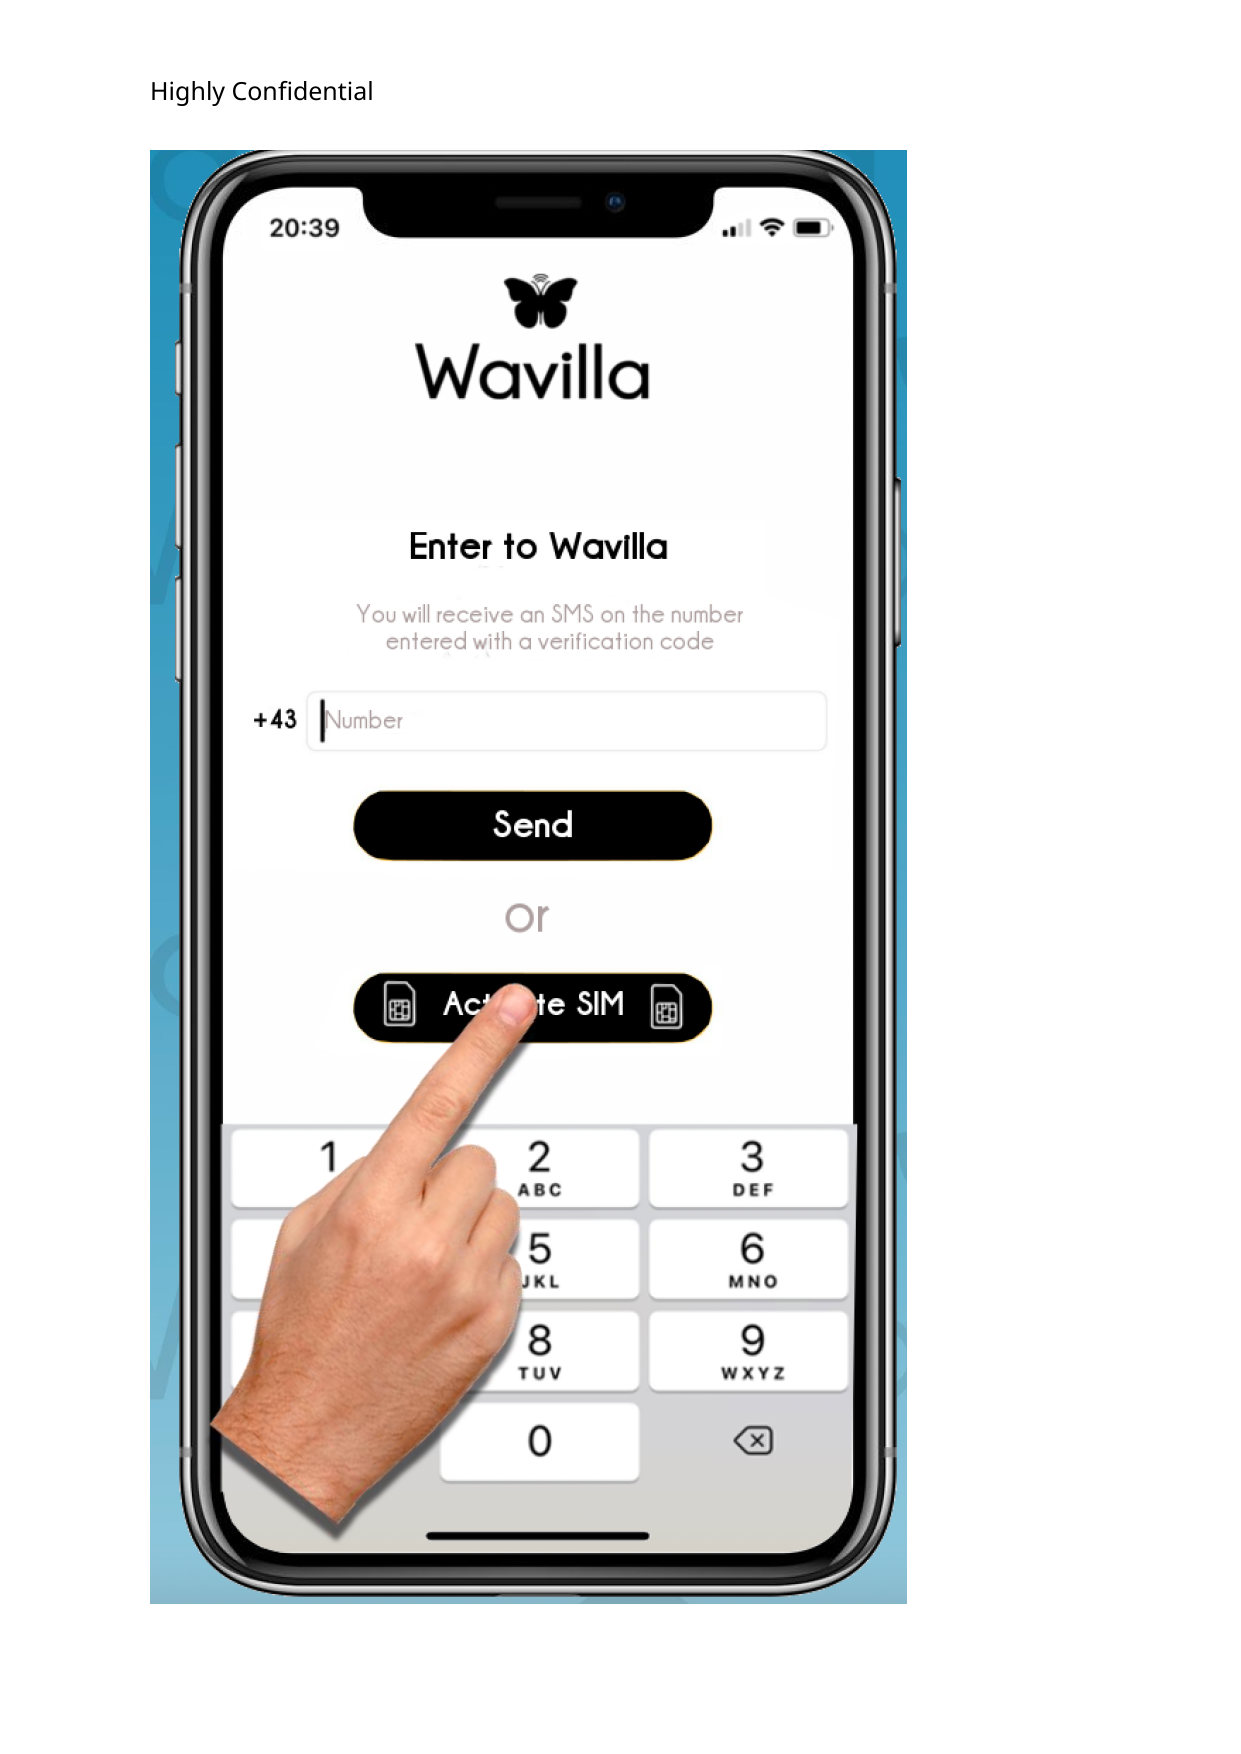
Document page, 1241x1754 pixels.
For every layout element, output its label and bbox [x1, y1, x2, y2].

picture [150, 150, 907, 1604]
